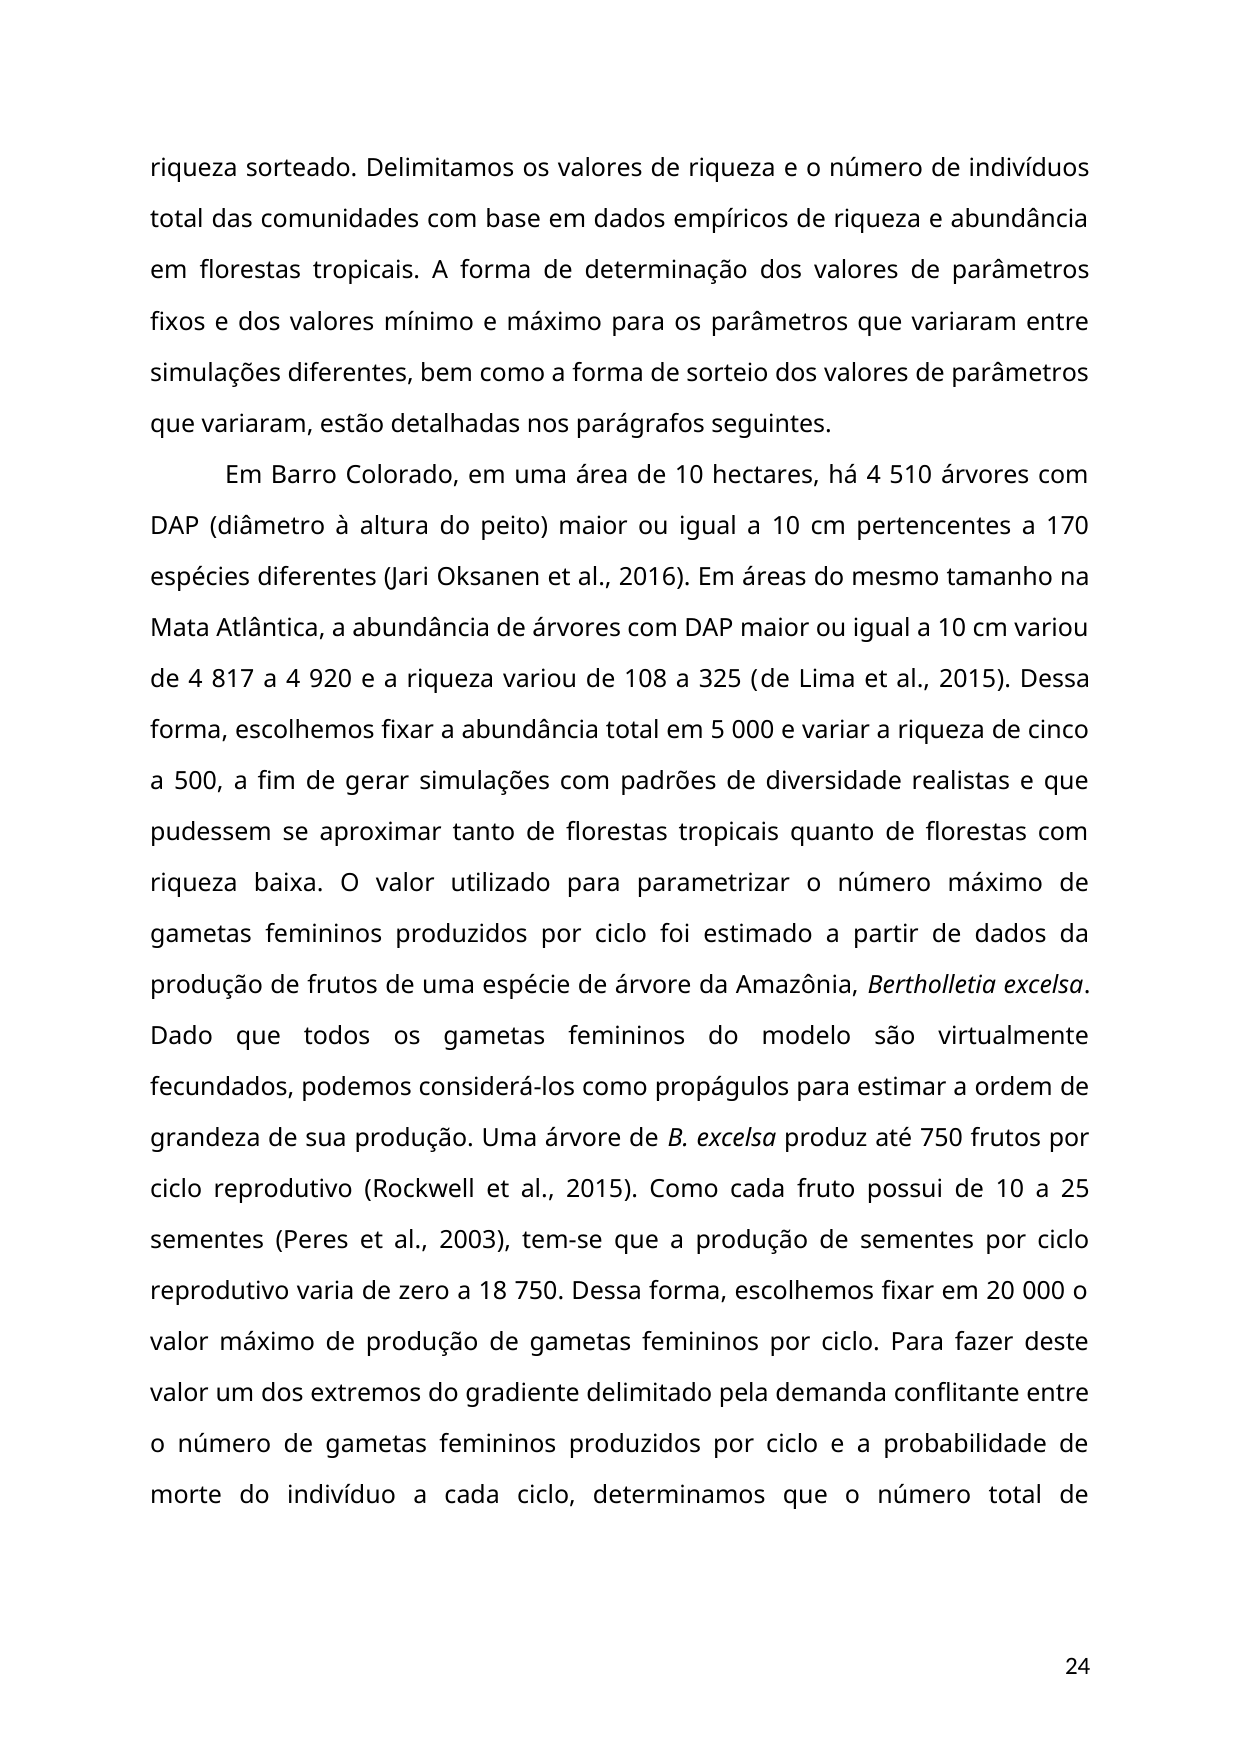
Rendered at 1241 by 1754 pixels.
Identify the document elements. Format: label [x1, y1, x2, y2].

text [150, 150, 1090, 439]
text [150, 456, 1090, 1511]
